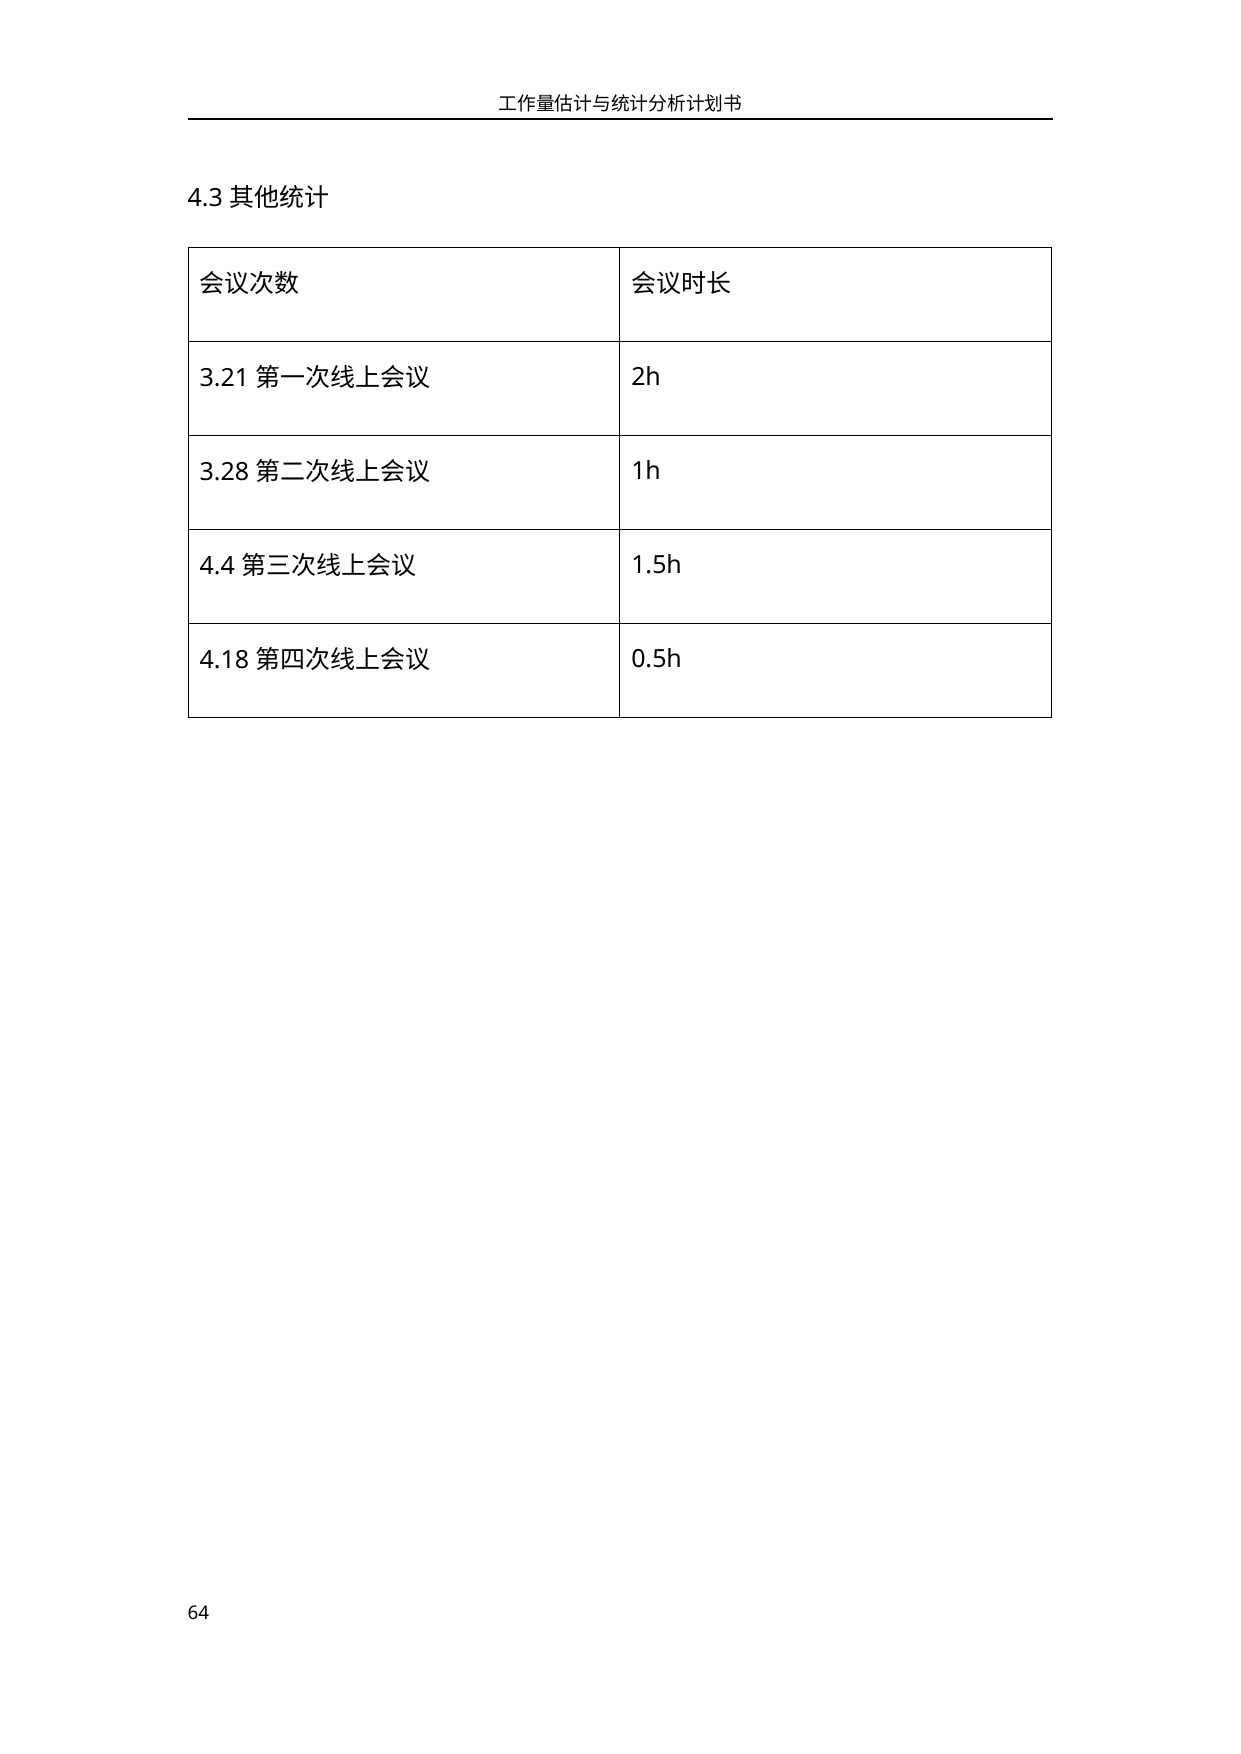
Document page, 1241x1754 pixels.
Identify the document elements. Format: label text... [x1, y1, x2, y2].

table_cell 2h [620, 342, 1051, 435]
table_cell 4.4 第三次线上会议 [189, 530, 619, 623]
table_cell 3.21 第一次线上会议 [189, 342, 619, 435]
table_cell 1.5h [620, 530, 1051, 623]
table_cell 3.28 第二次线上会议 [189, 436, 619, 529]
table_cell 4.18 第四次线上会议 [189, 624, 619, 717]
subtitle 4.3 其他统计 [187, 162, 1053, 229]
table_cell 0.5h [620, 624, 1051, 717]
table_header 会议时长 [620, 248, 1051, 341]
table_header 会议次数 [189, 248, 619, 341]
table_cell 1h [620, 436, 1051, 529]
